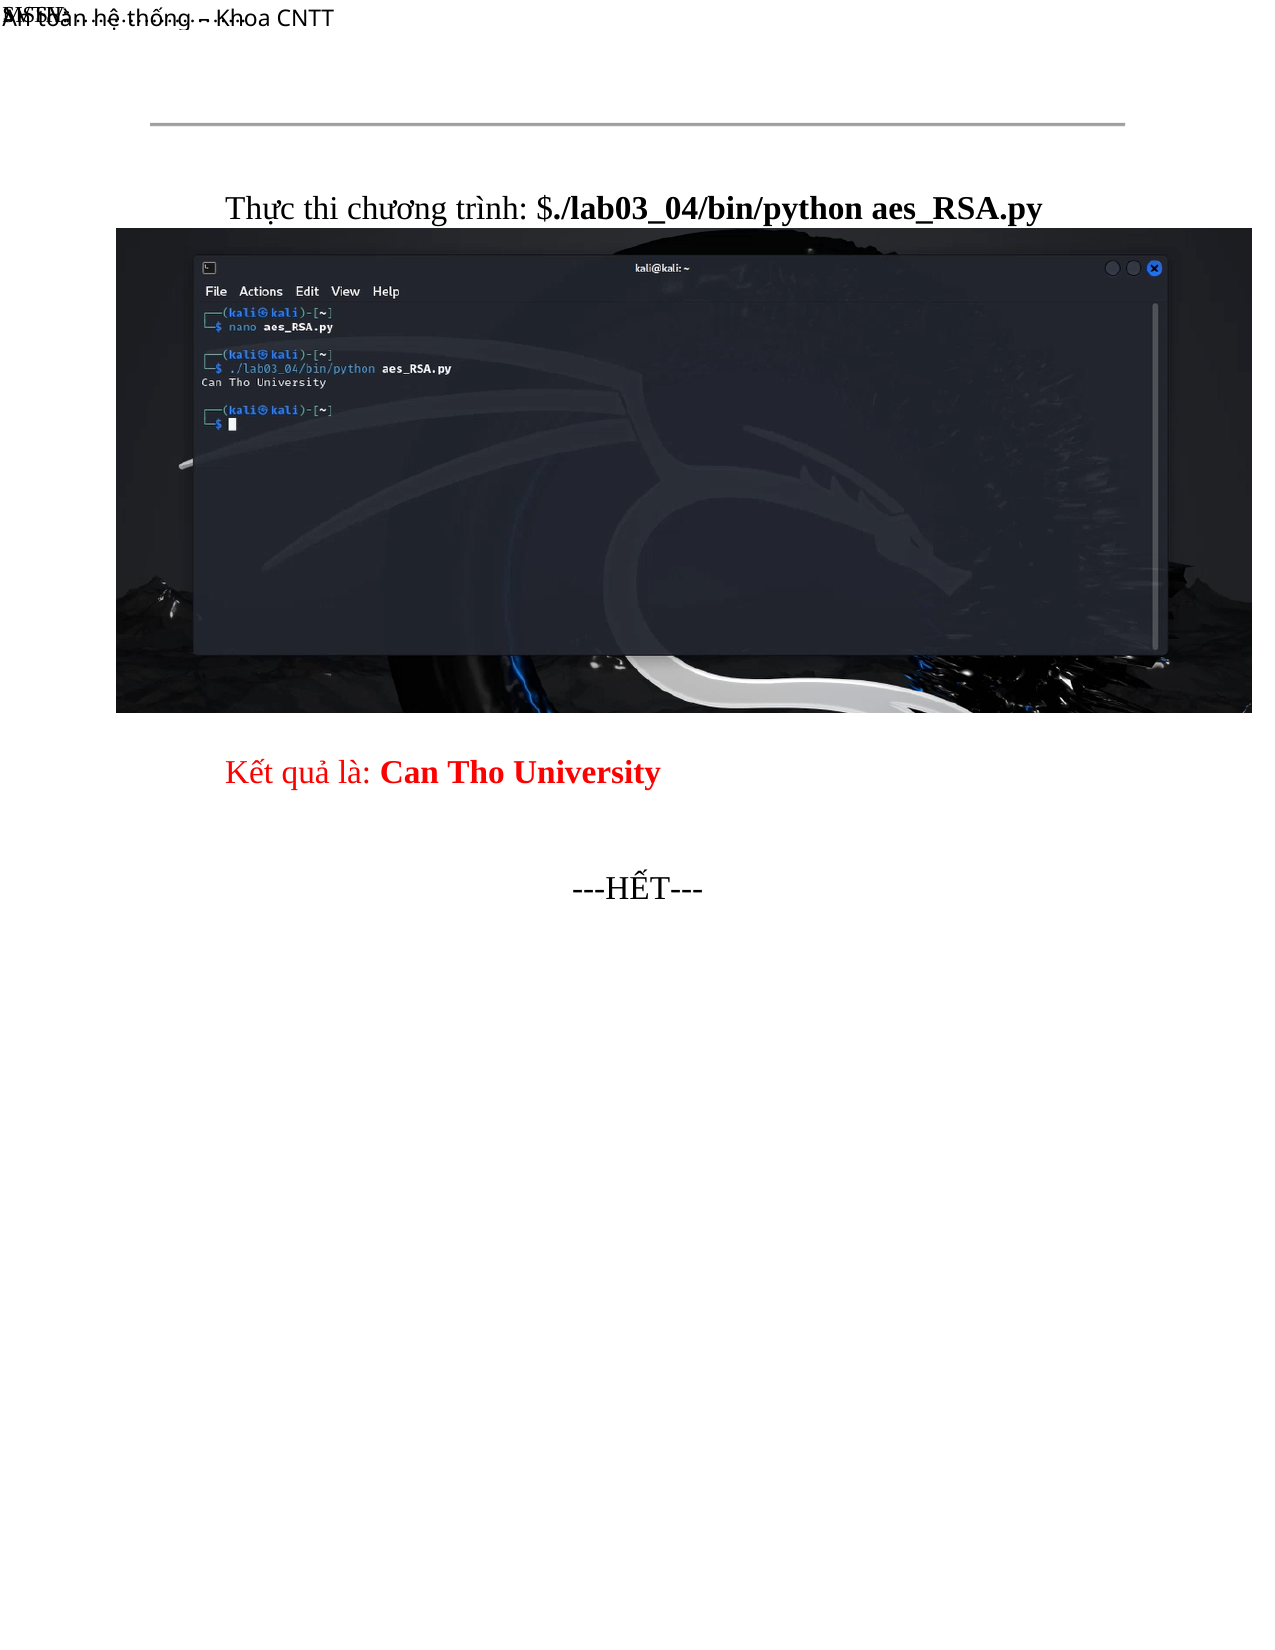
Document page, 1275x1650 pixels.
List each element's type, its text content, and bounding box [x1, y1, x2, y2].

picture [114, 226, 1253, 714]
text ---HẾT--- [257, 869, 1018, 907]
list Thực thi chương trình: $./lab03_04/bin/python aes_RSA.py [187, 188, 1252, 226]
list Kết quả là: Can Tho University [187, 753, 1252, 791]
